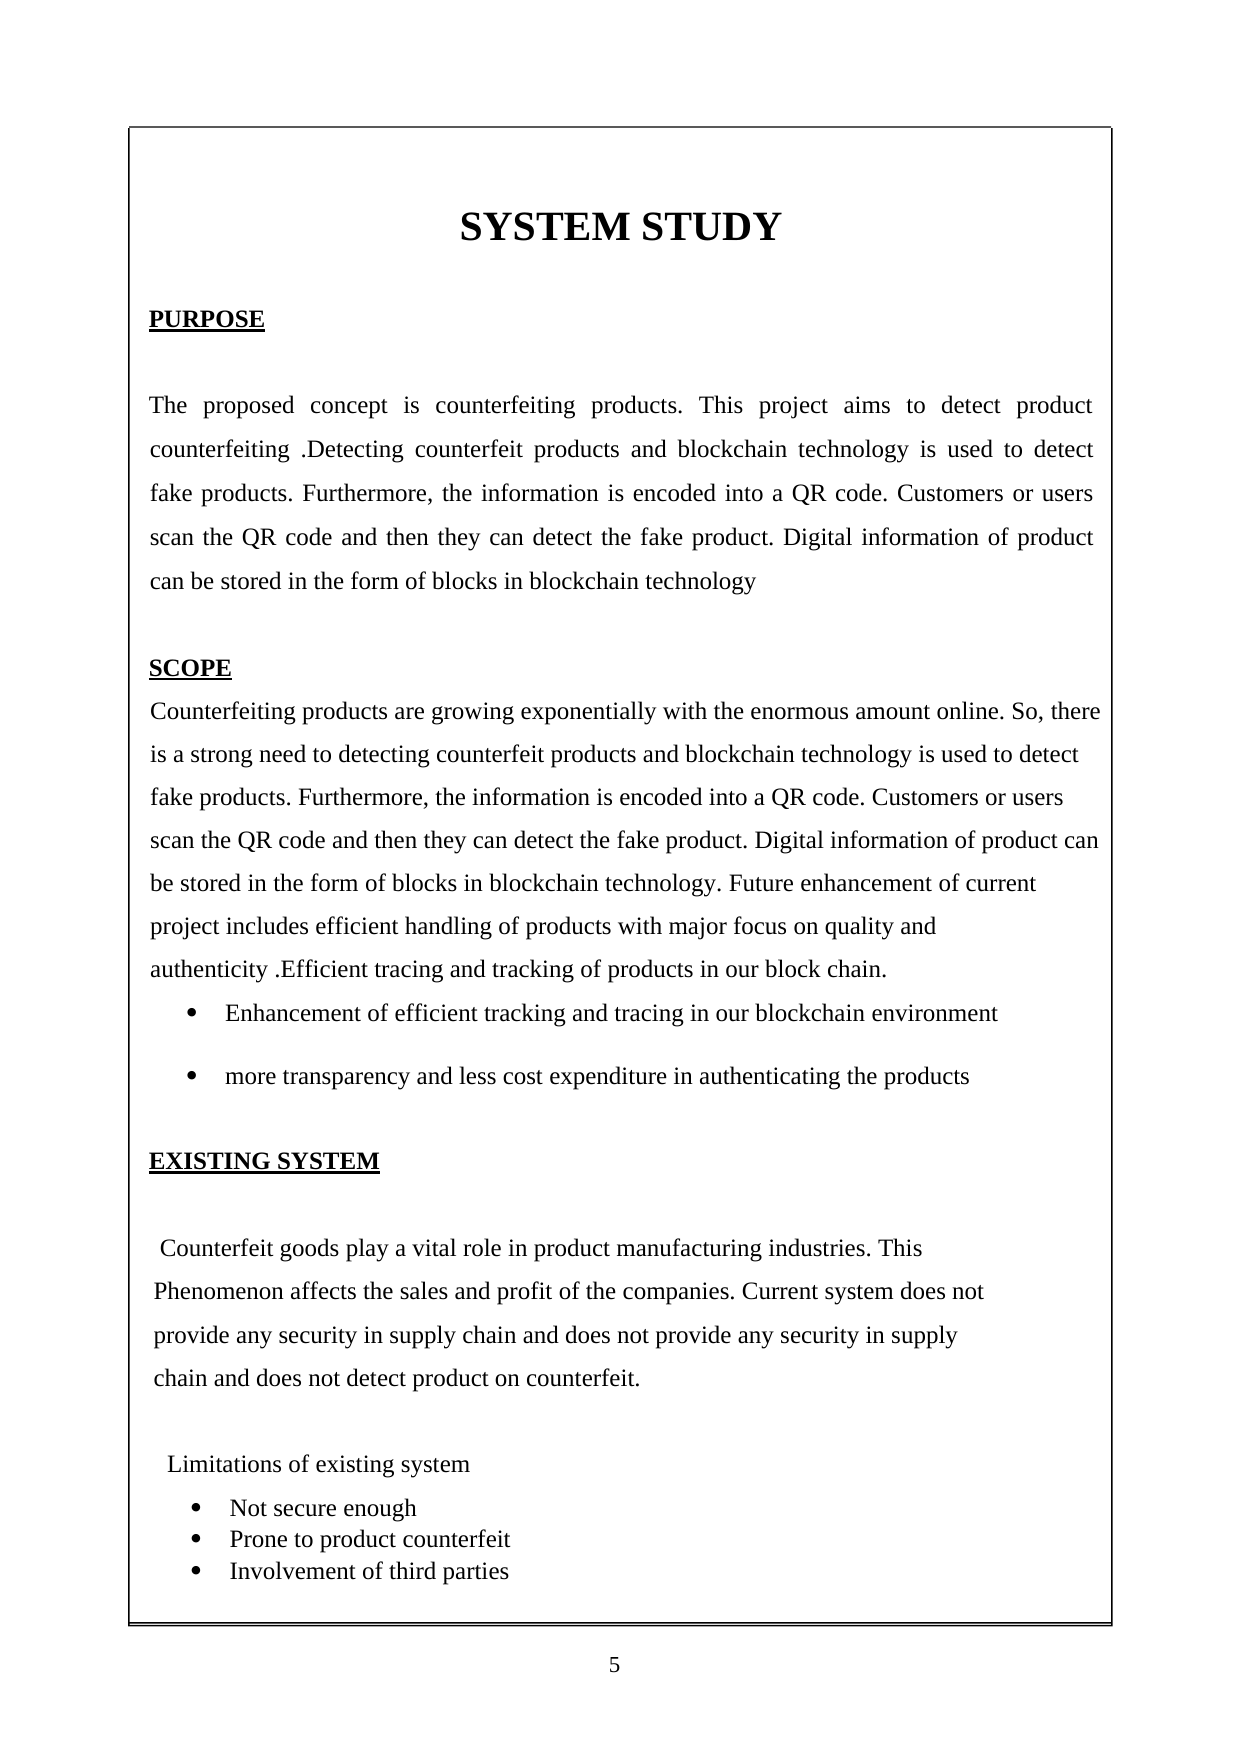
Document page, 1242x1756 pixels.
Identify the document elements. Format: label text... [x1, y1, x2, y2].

list Involvement of third parties [192, 1556, 1125, 1584]
text Counterfeit goods play a vital role in product manufacturing industries. This Phenomenon affects the sales and profit of the companies. Current system does not provide any security in supply chain and does not provide any security in supply chain and does not detect product on counterfeit. [153, 1233, 986, 1392]
subtitle PURPOSE [148, 304, 1125, 333]
list more transparency and less cost expenditure in authenticating the products [187, 1061, 1125, 1090]
subtitle SCOPE [148, 653, 1125, 681]
list Prone to product counterfeit [192, 1524, 1125, 1553]
list Not secure enough [192, 1493, 1125, 1521]
text SYSTEM STUDY [454, 202, 787, 250]
text Limitations of existing system [167, 1449, 1125, 1478]
text Counterfeiting products are growing exponentially with the enormous amount online. So, there is a strong need to detecting counterfeit products and blockchain technology is used to detect fake products. Furthermore, the information is encoded into a QR code. Customers or users scan the QR code and then they can detect the fake product. Digital information of product can be stored in the form of blocks in blockchain technology. Future enhancement of current project includes efficient handling of products with major focus on quality and authenticity .Efficient tracing and tracking of products in our block chain. [150, 696, 1101, 983]
text The proposed concept is counterfeiting products. This project aims to detect product counterfeiting .Detecting counterfeit products and blockchain technology is used to detect fake products. Furthermore, the information is encoded into a QR code. Customers or users scan the QR code and then they can detect the fake product. Digital information of product can be stored in the form of blocks in blockchain technology [148, 391, 1093, 595]
subtitle EXISTING SYSTEM [148, 1146, 1125, 1175]
list Enhancement of efficient tracking and tracing in our blockchain environment [187, 998, 1125, 1027]
